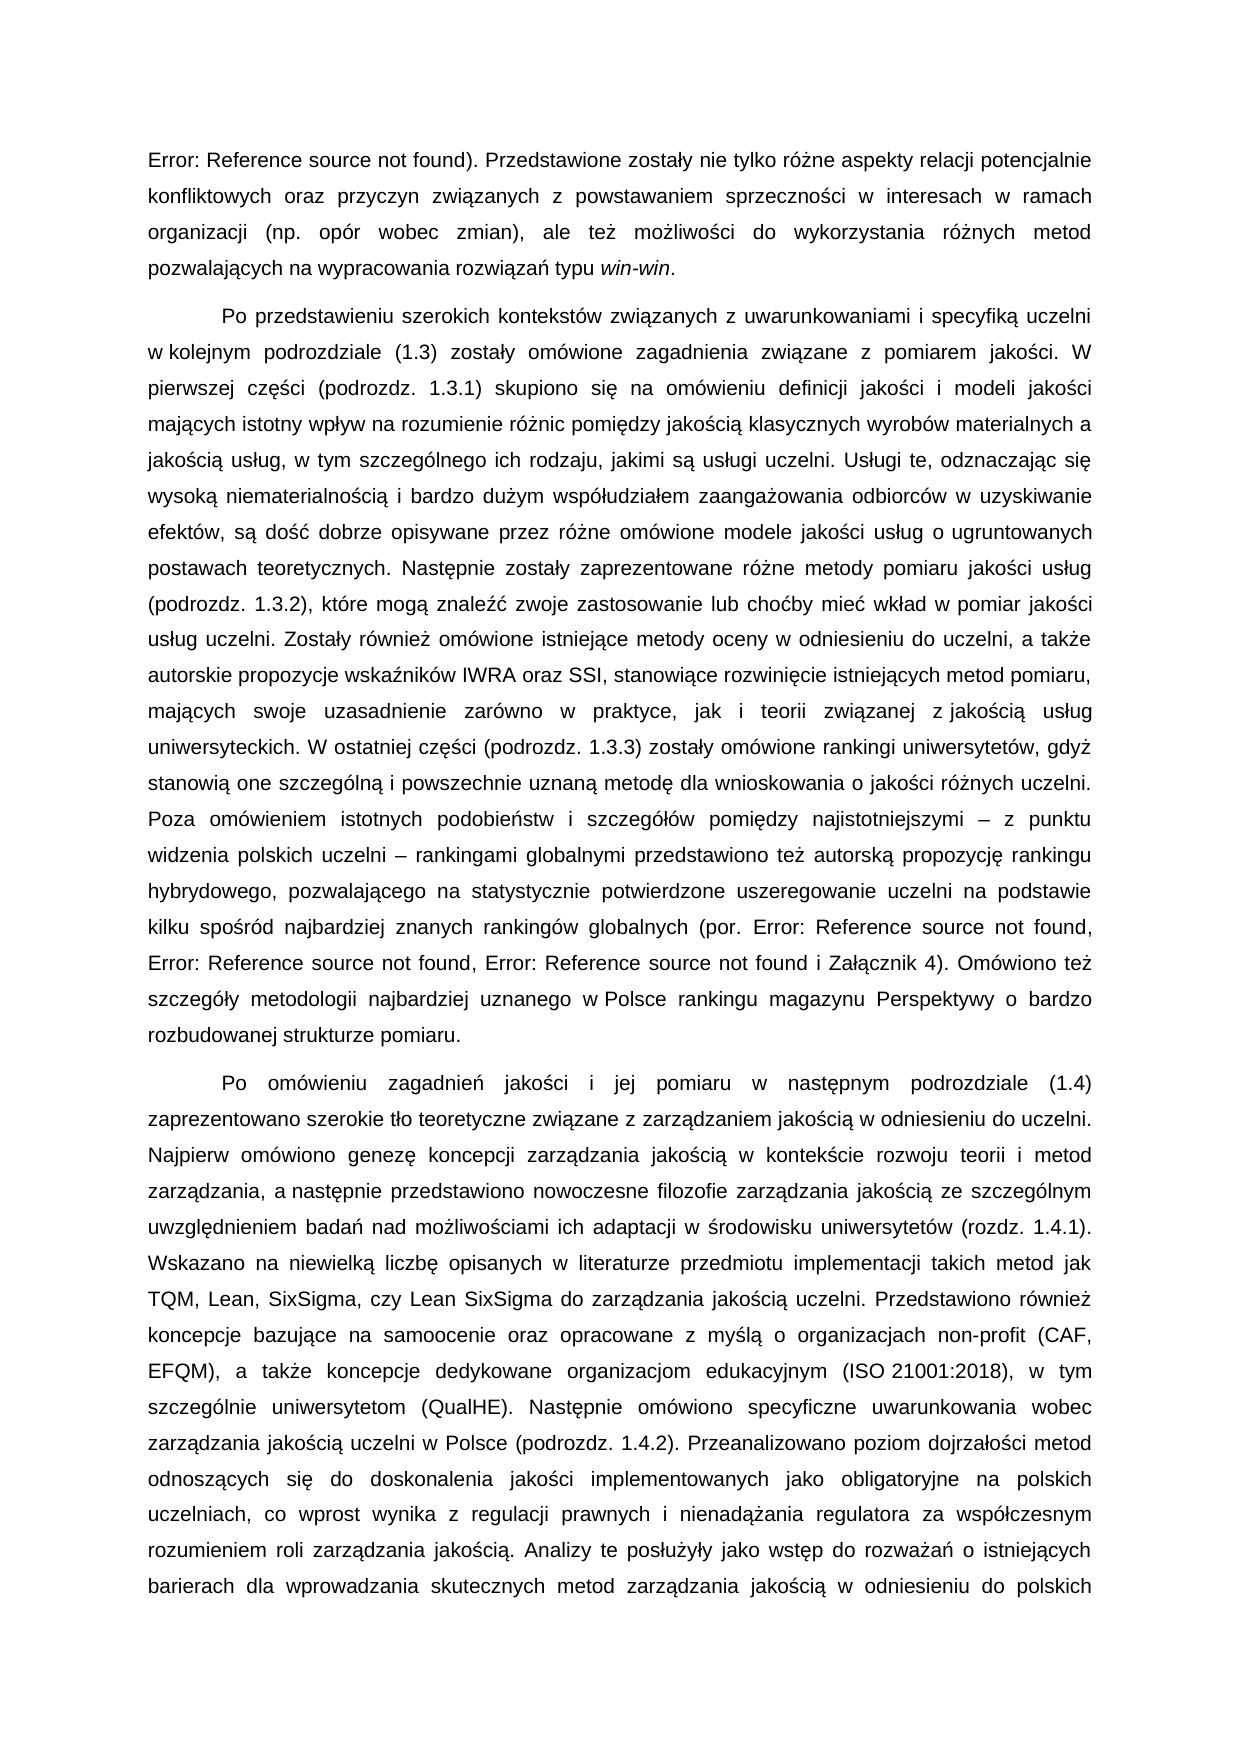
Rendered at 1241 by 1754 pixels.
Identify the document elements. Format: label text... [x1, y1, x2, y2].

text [148, 148, 1093, 279]
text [148, 1071, 1093, 1598]
